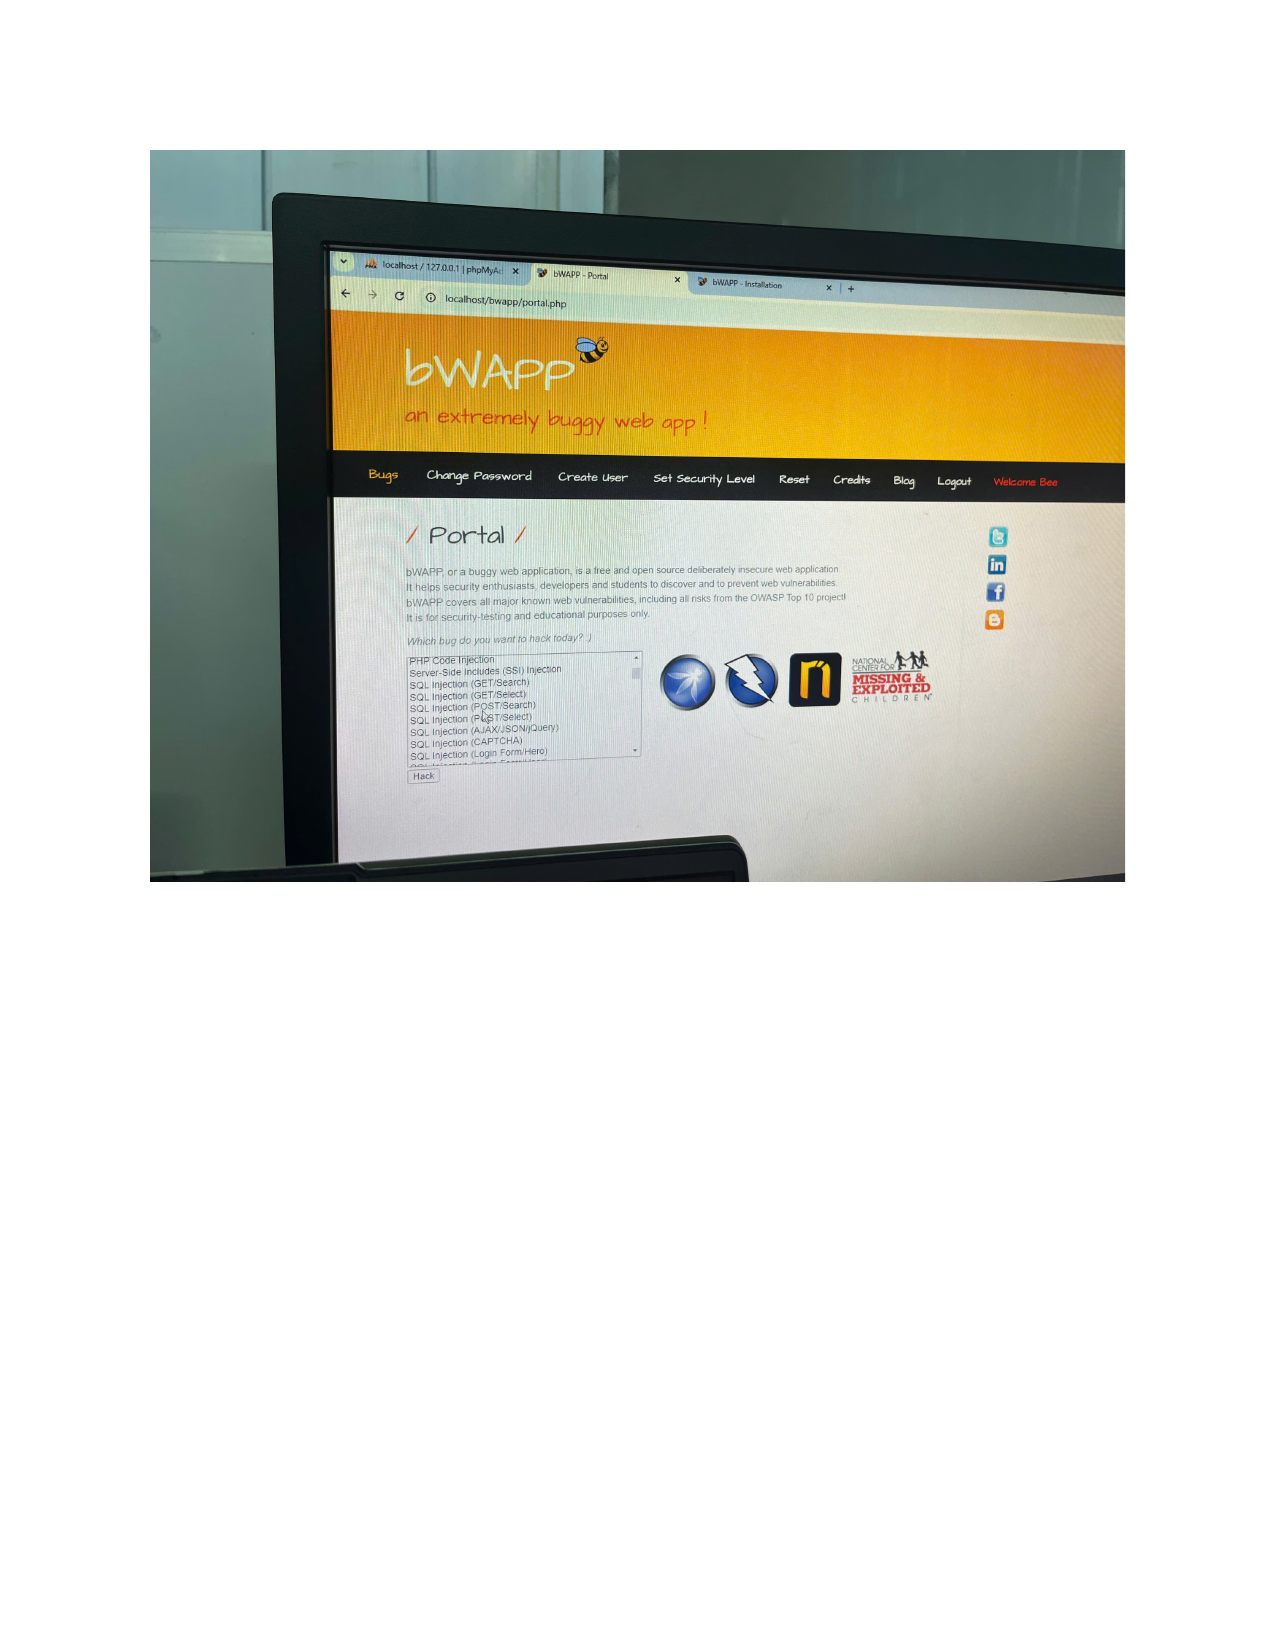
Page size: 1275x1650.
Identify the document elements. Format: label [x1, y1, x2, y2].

picture [150, 150, 1125, 882]
